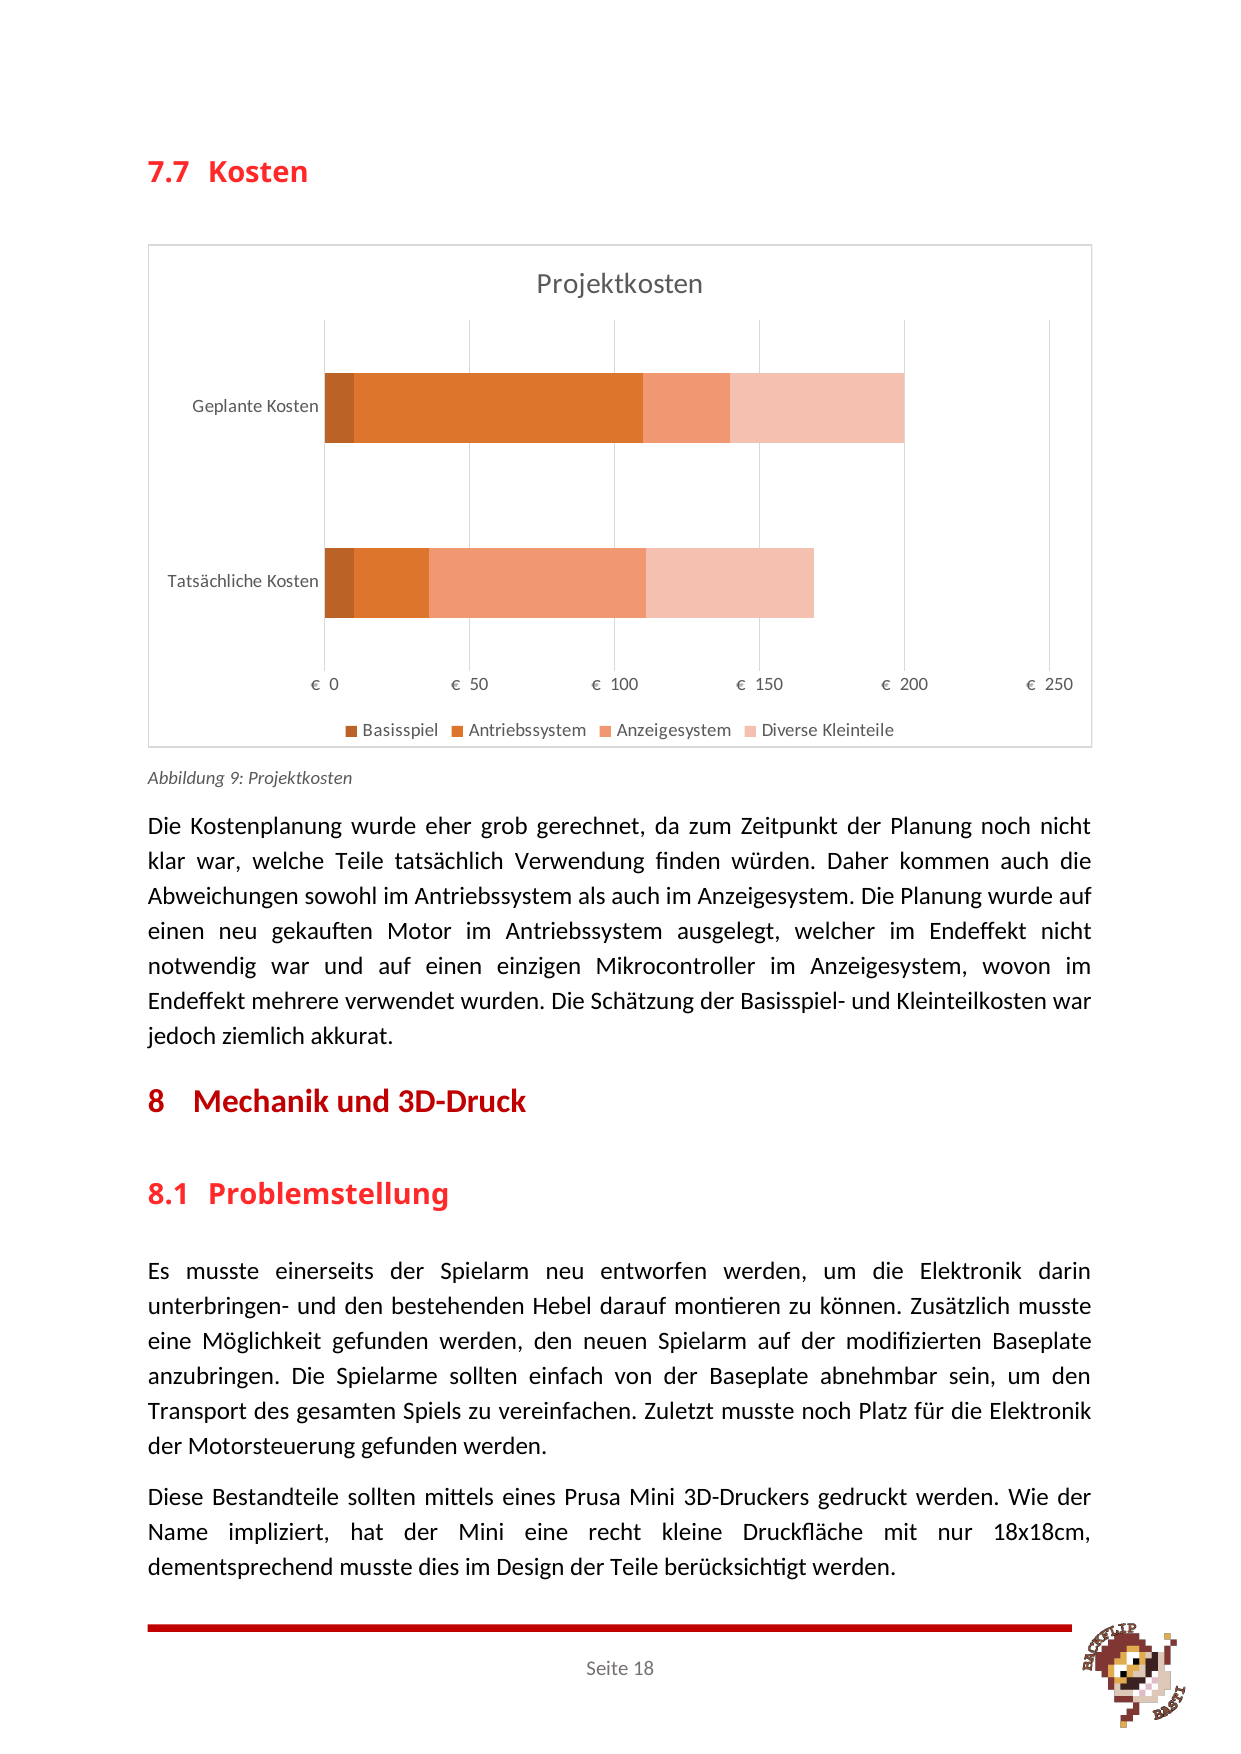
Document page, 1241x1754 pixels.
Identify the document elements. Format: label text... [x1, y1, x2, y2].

text Mechanik und 3D-Druck [148, 1080, 1093, 1121]
text Es musste einerseits der Spielarm neu entworfen werden, um die Elektronik darin unterbringen- und den bestehenden Hebel darauf montieren zu können. Zusätzlich musste eine Möglichkeit gefunden werden, den neuen Spielarm auf der modifizierten Baseplate anzubringen. Die Spielarme sollten einfach von der Baseplate abnehmbar sein, um den Transport des gesamten Spiels zu vereinfachen. Zuletzt musste noch Platz für die Elektronik der Motorsteuerung gefunden werden. [148, 1255, 1093, 1460]
text Abbildung 9: Projektkosten [148, 766, 1093, 789]
text Diese Bestandteile sollten mittels eines Prusa Mini 3D-Druckers gedruckt werden. Wie der Name impliziert, hat der Mini eine recht kleine Druckfläche mit nur 18x18cm, dementsprechend musste dies im Design der Teile berücksichtigt werden. [148, 1481, 1093, 1582]
text Die Kostenplanung wurde eher grob gerechnet, da zum Zeitpunkt der Planung noch nicht klar war, welche Teile tatsächlich Verwendung finden würden. Daher kommen auch die Abweichungen sowohl im Antriebssystem als auch im Anzeigesystem. Die Planung wurde auf einen neu gekauften Motor im Antriebssystem ausgelegt, welcher im Endeffekt nicht notwendig war und auf einen einzigen Mikrocontroller im Anzeigesystem, wovon im Endeffekt mehrere verwendet wurden. Die Schätzung der Basisspiel- und Kleinteilkosten war jedoch ziemlich akkurat. [148, 810, 1093, 1050]
subtitle Kosten [148, 152, 1093, 191]
picture [1069, 1614, 1202, 1734]
subtitle Problemstellung [148, 1173, 1093, 1213]
